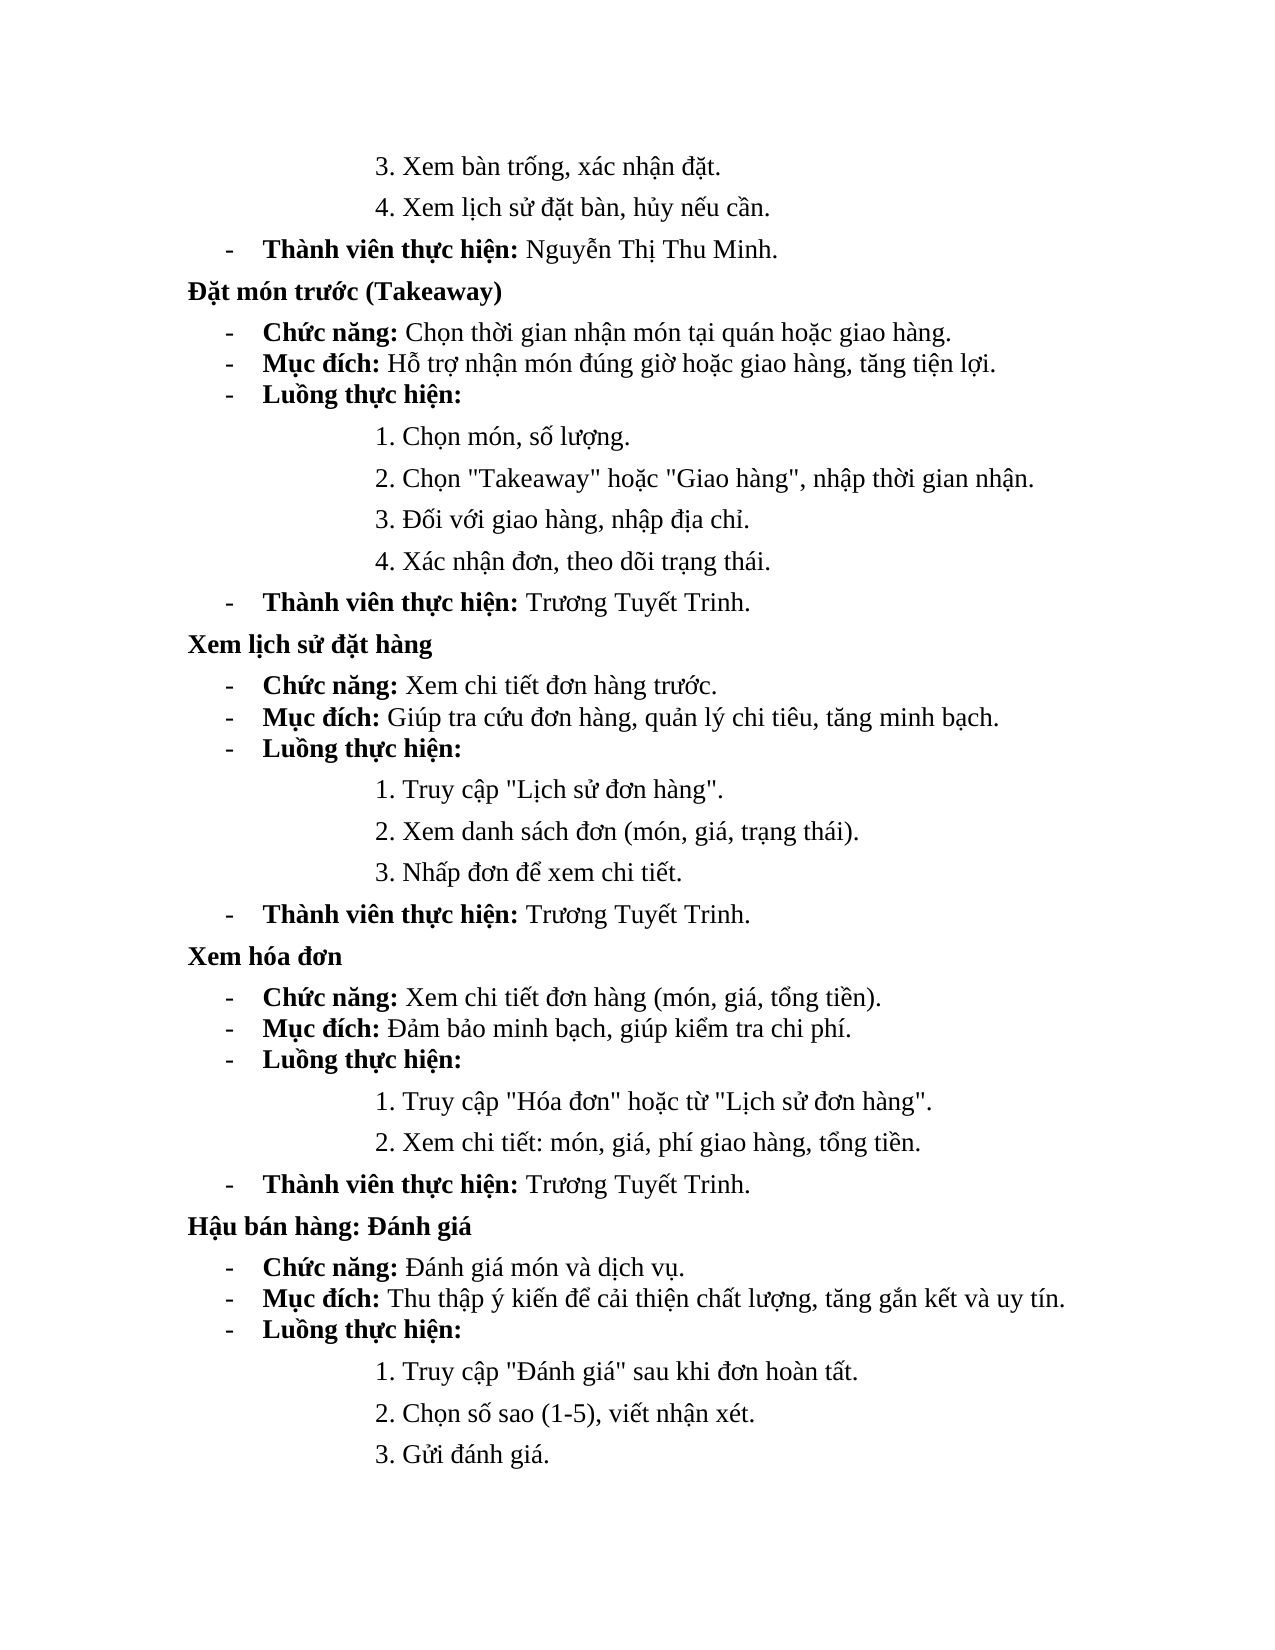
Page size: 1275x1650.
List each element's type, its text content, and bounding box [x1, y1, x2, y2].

text Đặt món trước (Takeaway) [150, 275, 1152, 306]
list Thành viên thực hiện: Trương Tuyết Trinh. [225, 1168, 1152, 1199]
text 3. Xem bàn trống, xác nhận đặt. [375, 150, 1152, 181]
list Chức năng: Xem chi tiết đơn hàng (món, giá, tổng tiền). [225, 981, 1152, 1012]
text 4. Xác nhận đơn, theo dõi trạng thái. [375, 545, 1152, 576]
list Thành viên thực hiện: Trương Tuyết Trinh. [225, 898, 1152, 929]
text 1. Truy cập "Lịch sử đơn hàng". [375, 773, 1152, 804]
text 1. Chọn món, số lượng. [375, 420, 1152, 451]
text 2. Xem chi tiết: món, giá, phí giao hàng, tổng tiền. [375, 1127, 1152, 1158]
list Chức năng: Xem chi tiết đơn hàng trước. [225, 669, 1152, 701]
text 2. Xem danh sách đơn (món, giá, trạng thái). [375, 815, 1152, 846]
text Xem hóa đơn [150, 939, 1152, 971]
list Mục đích: Đảm bảo minh bạch, giúp kiểm tra chi phí. [225, 1012, 1152, 1043]
text 1. Truy cập "Hóa đơn" hoặc từ "Lịch sử đơn hàng". [375, 1085, 1152, 1116]
list Thành viên thực hiện: Trương Tuyết Trinh. [225, 586, 1152, 617]
text Hậu bán hàng: Đánh giá [150, 1210, 1152, 1241]
text 3. Gửi đánh giá. [375, 1438, 1152, 1469]
list Mục đích: Hỗ trợ nhận món đúng giờ hoặc giao hàng, tăng tiện lợi. [225, 347, 1152, 378]
text 3. Nhấp đơn để xem chi tiết. [375, 856, 1152, 888]
text 3. Đối với giao hàng, nhập địa chỉ. [375, 503, 1152, 534]
text Xem lịch sử đặt hàng [150, 628, 1152, 659]
list Mục đích: Giúp tra cứu đơn hàng, quản lý chi tiêu, tăng minh bạch. [225, 701, 1152, 732]
list Chức năng: Chọn thời gian nhận món tại quán hoặc giao hàng. [225, 316, 1152, 347]
list Luồng thực hiện: [225, 1313, 1152, 1345]
text 2. Chọn số sao (1-5), viết nhận xét. [375, 1397, 1152, 1428]
text 1. Truy cập "Đánh giá" sau khi đơn hoàn tất. [375, 1355, 1152, 1386]
text 2. Chọn "Takeaway" hoặc "Giao hàng", nhập thời gian nhận. [375, 462, 1152, 493]
list Thành viên thực hiện: Nguyễn Thị Thu Minh. [225, 233, 1152, 264]
list Luồng thực hiện: [225, 1043, 1152, 1074]
list Luồng thực hiện: [225, 378, 1152, 410]
list Chức năng: Đánh giá món và dịch vụ. [225, 1251, 1152, 1282]
list Luồng thực hiện: [225, 732, 1152, 763]
text 4. Xem lịch sử đặt bàn, hủy nếu cần. [375, 192, 1152, 223]
list Mục đích: Thu thập ý kiến để cải thiện chất lượng, tăng gắn kết và uy tín. [225, 1282, 1152, 1313]
